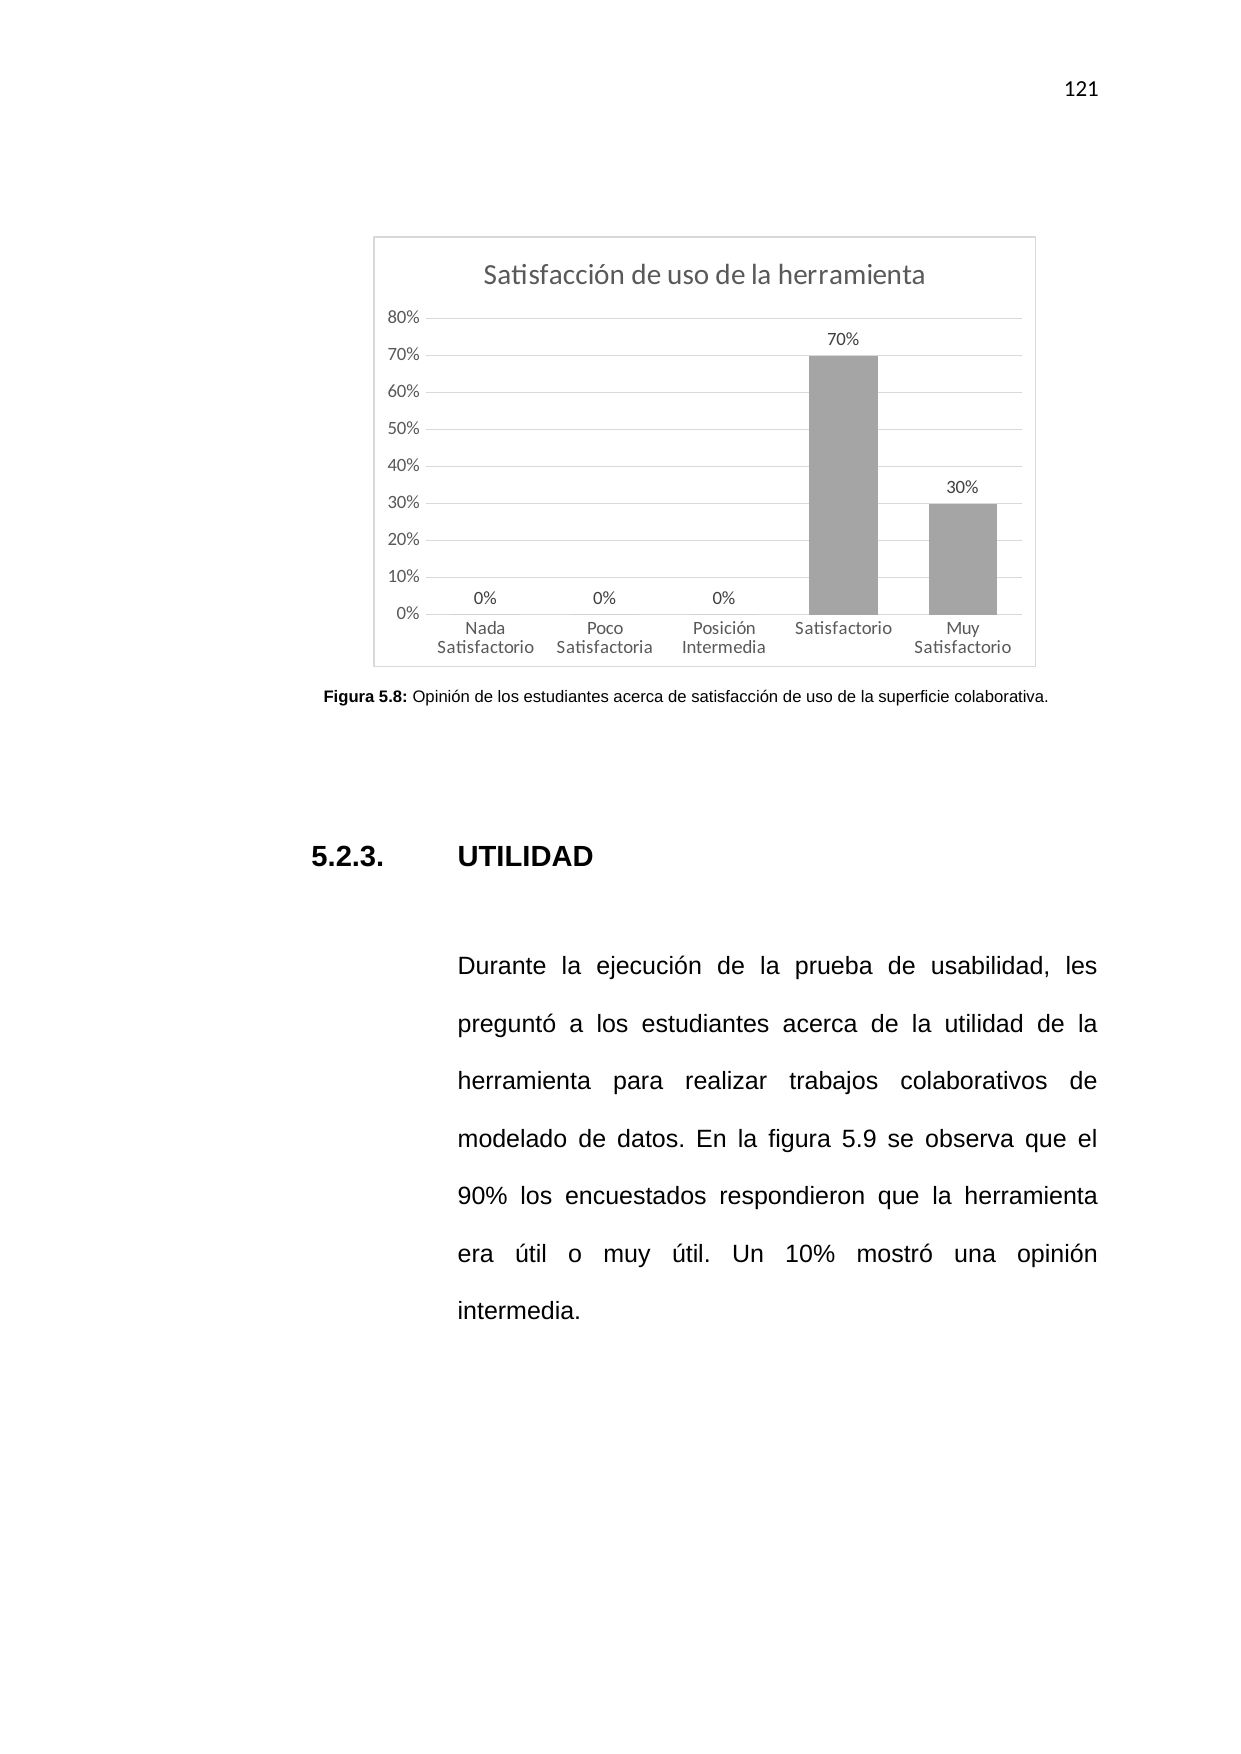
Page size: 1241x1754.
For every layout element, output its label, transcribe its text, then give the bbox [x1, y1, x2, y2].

list Figura 5.8: Opinión de los estudiantes acerca de satisfacción de uso de la superficie colaborativa. [274, 686, 1098, 706]
list UTILIDAD [311, 839, 1098, 872]
text Durante la ejecución de la prueba de usabilidad, les preguntó a los estudiantes acerca de la utilidad de la herramienta para realizar trabajos colaborativos de modelado de datos. En la figura 5.9 se observa que el 90% los encuestados respondieron que la herramienta era útil o muy útil. Un 10% mostró una opinión intermedia. [457, 951, 1098, 1325]
